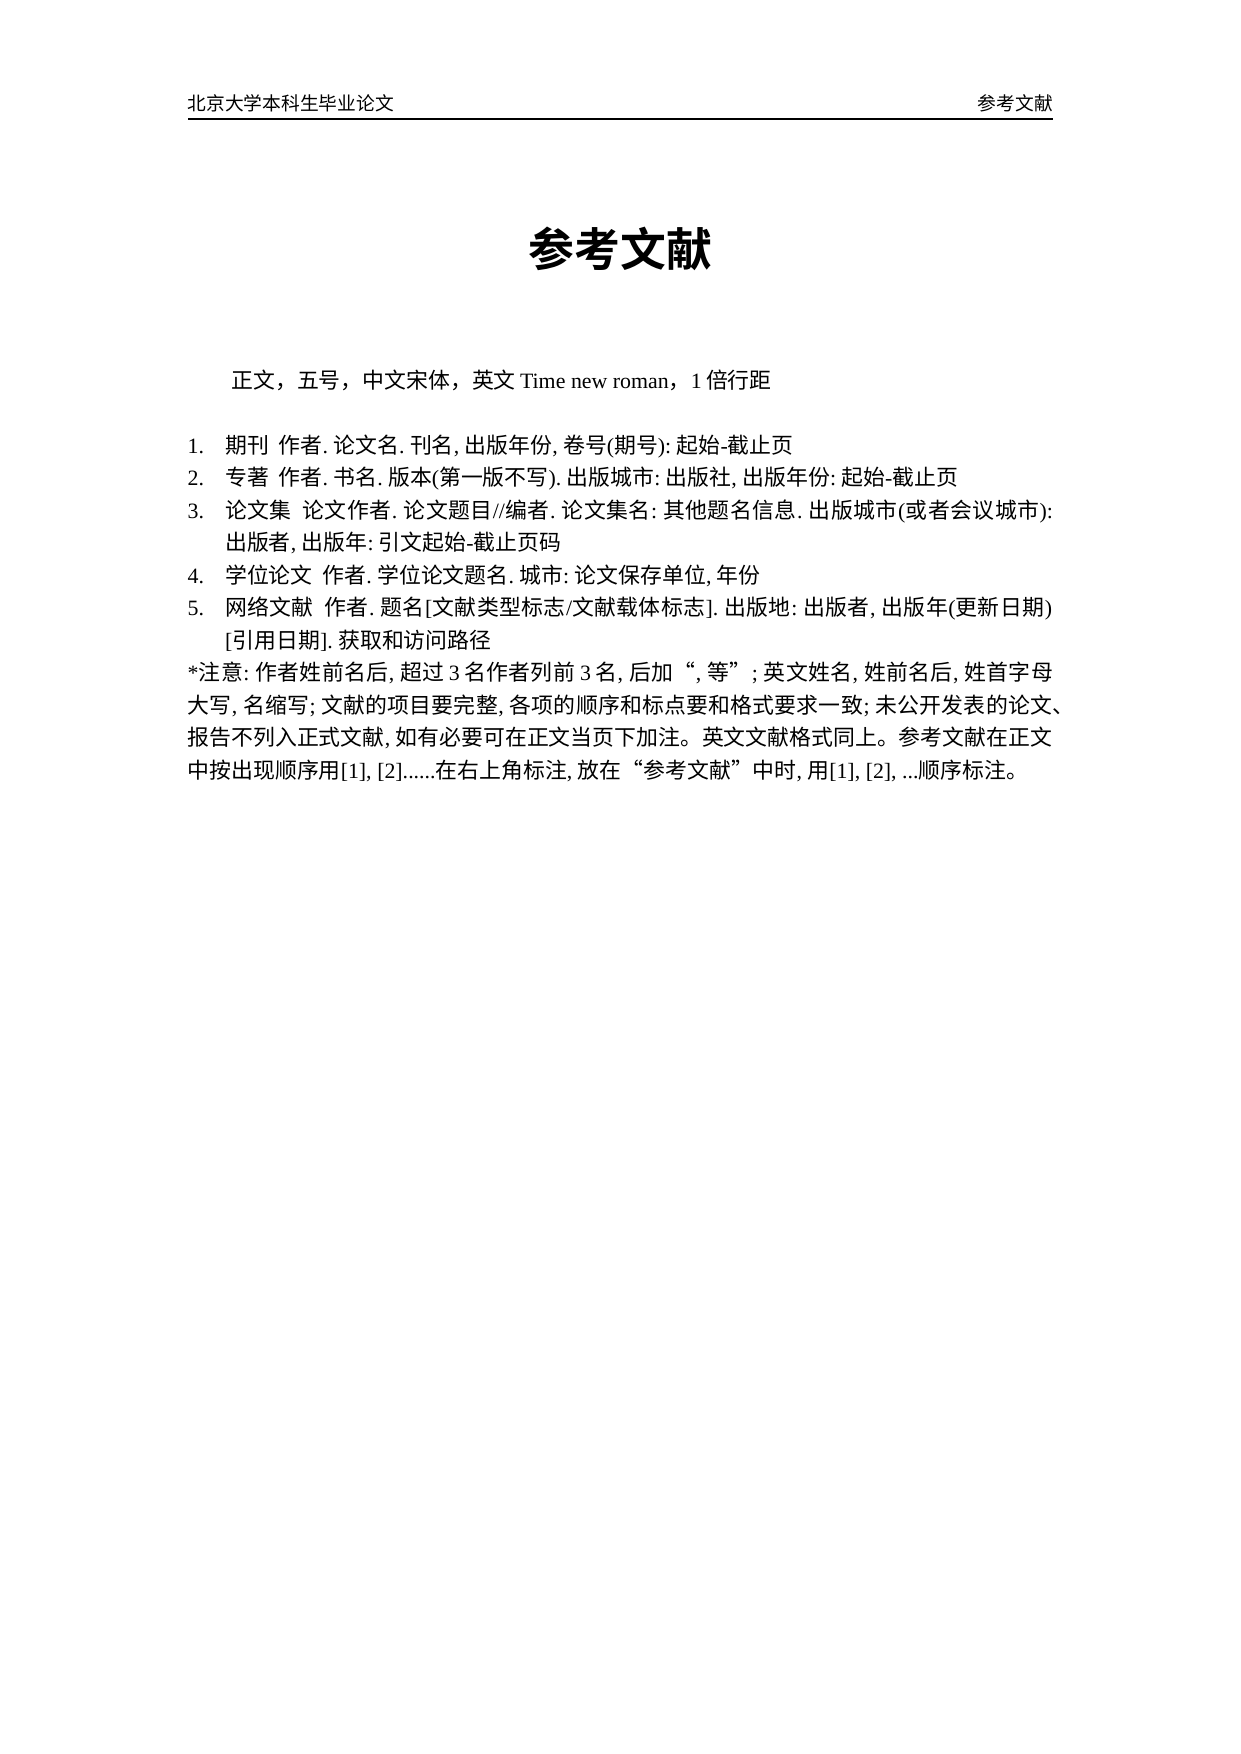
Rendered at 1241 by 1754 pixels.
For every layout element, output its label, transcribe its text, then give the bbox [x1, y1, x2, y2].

list 专著 作者. 书名. 版本(第一版不写). 出版城市: 出版社, 出版年份: 起始-截止页 [187, 460, 1053, 492]
text *注意: 作者姓前名后, 超过3名作者列前3名, 后加“, 等”; 英文姓名, 姓前名后, 姓首字母大写, 名缩写; 文献的项目要完整, 各项的顺序和标点要和格式要求一致; 未公开发表的论文、报告不列入正式文献, 如有必要可在正文当页下加注。英文文献格式同上。参考文献在正文中按出现顺序用[1], [2]......在右上角标注, 放在“参考文献”中时, 用[1], [2], ...顺序标注。 [187, 655, 1053, 785]
subtitle 参考文献 [187, 197, 1053, 295]
list 学位论文 作者. 学位论文题名. 城市: 论文保存单位, 年份 [187, 557, 1053, 590]
list 网络文献 作者. 题名[文献类型标志/文献载体标志]. 出版地: 出版者, 出版年(更新日期)[引用日期]. 获取和访问路径 [187, 590, 1053, 655]
list 期刊 作者. 论文名. 刊名, 出版年份, 卷号(期号): 起始-截止页 [187, 427, 1053, 460]
text 正文，五号，中文宋体，英文Time new roman，1倍行距 [187, 362, 1053, 395]
list 论文集 论文作者. 论文题目//编者. 论文集名: 其他题名信息. 出版城市(或者会议城市): 出版者, 出版年: 引文起始-截止页码 [187, 492, 1053, 557]
